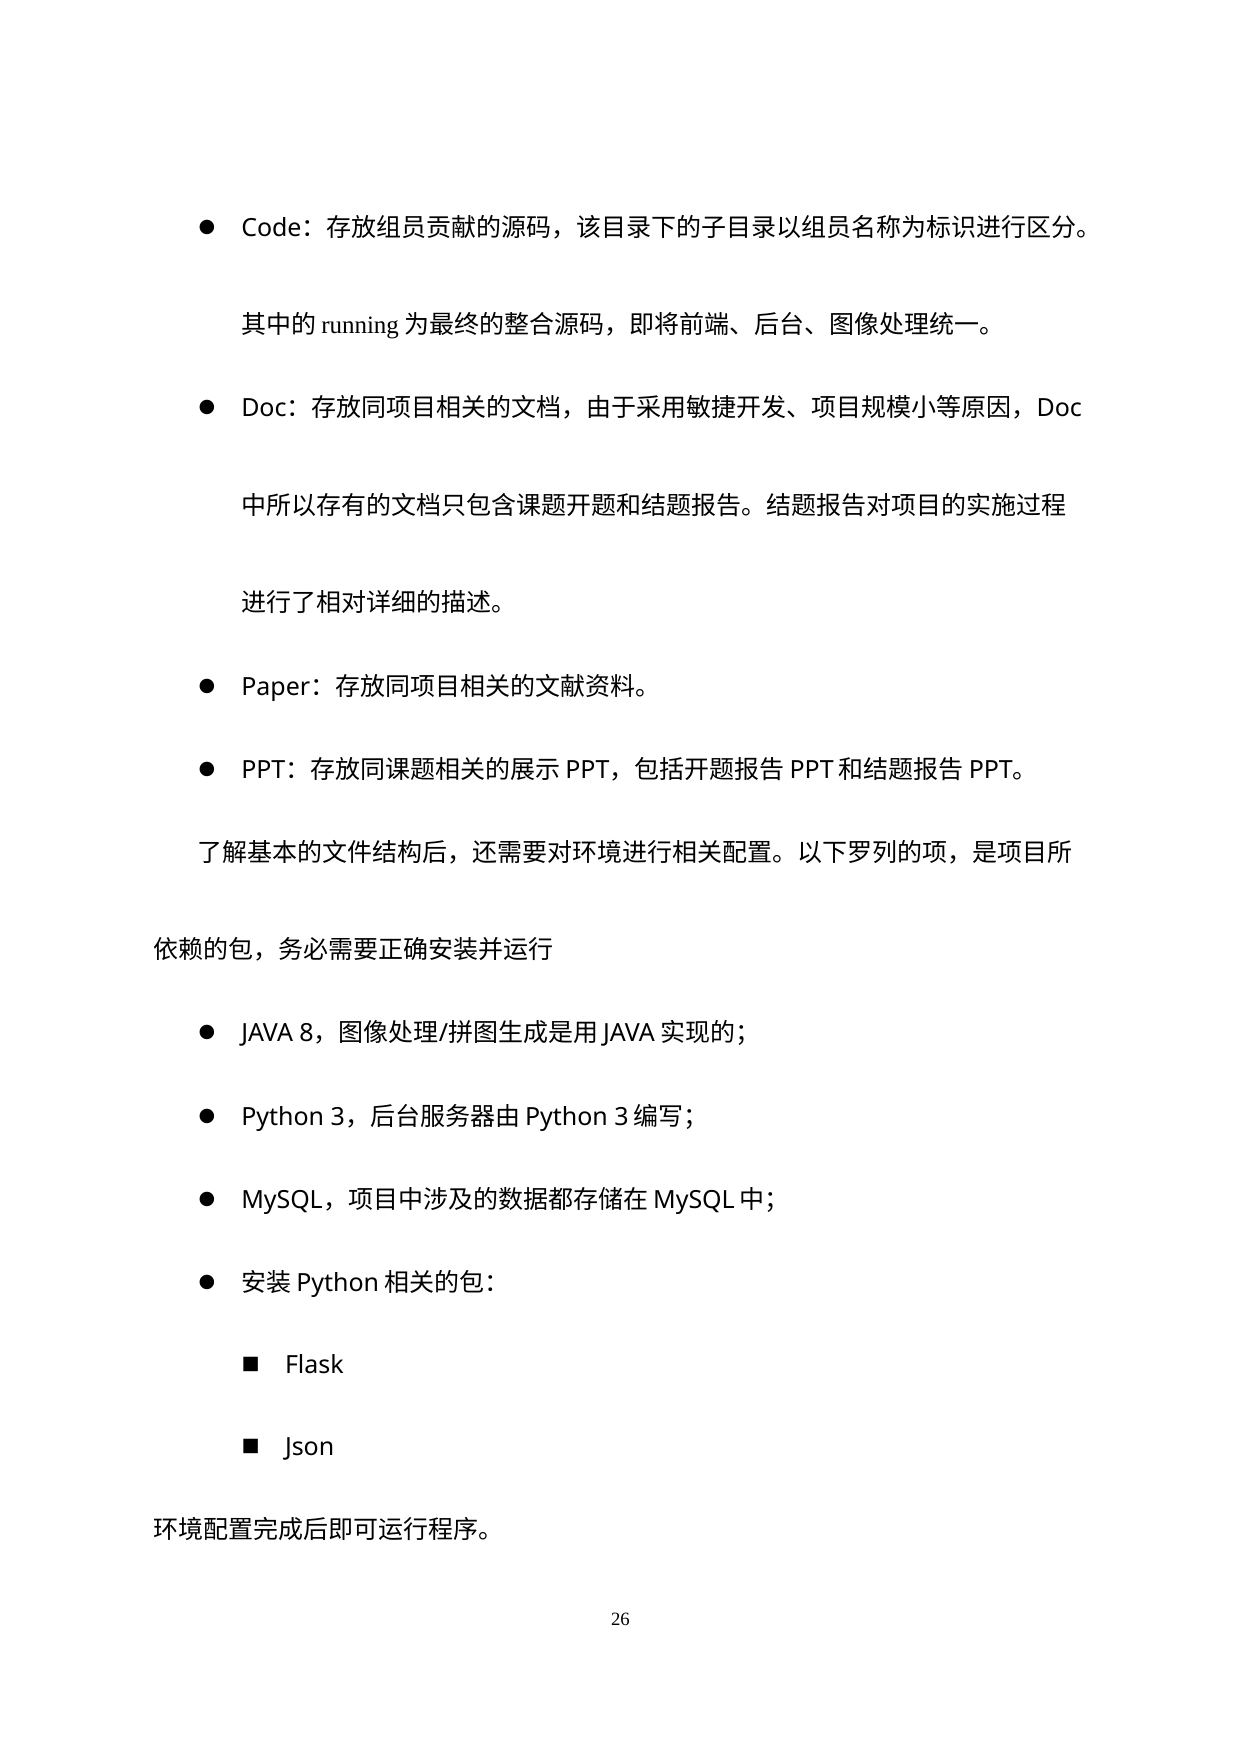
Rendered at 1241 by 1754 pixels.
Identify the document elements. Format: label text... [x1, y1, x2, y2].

text 环境配置完成后即可运行程序。 [153, 1495, 1087, 1560]
list JAVA 8，图像处理/拼图生成是用JAVA实现的； [197, 998, 1087, 1063]
list Json [241, 1413, 1087, 1478]
text 了解基本的文件结构后，还需要对环境进行相关配置。以下罗列的项，是项目所依赖的包，务必需要正确安装并运行 [153, 818, 1087, 980]
list Flask [241, 1331, 1087, 1396]
list Doc：存放同项目相关的文档，由于采用敏捷开发、项目规模小等原因，Doc中所以存有的文档只包含课题开题和结题报告。结题报告对项目的实施过程进行了相对详细的描述。 [197, 373, 1087, 633]
list PPT：存放同课题相关的展示PPT，包括开题报告PPT和结题报告PPT。 [197, 735, 1087, 800]
list Code：存放组员贡献的源码，该目录下的子目录以组员名称为标识进行区分。其中的running为最终的整合源码，即将前端、后台、图像处理统一。 [197, 193, 1087, 355]
list Python 3，后台服务器由Python 3编写； [197, 1082, 1087, 1147]
list 安装Python相关的包： [197, 1248, 1087, 1313]
list MySQL，项目中涉及的数据都存储在MySQL中； [197, 1165, 1087, 1230]
list Paper：存放同项目相关的文献资料。 [197, 652, 1087, 717]
